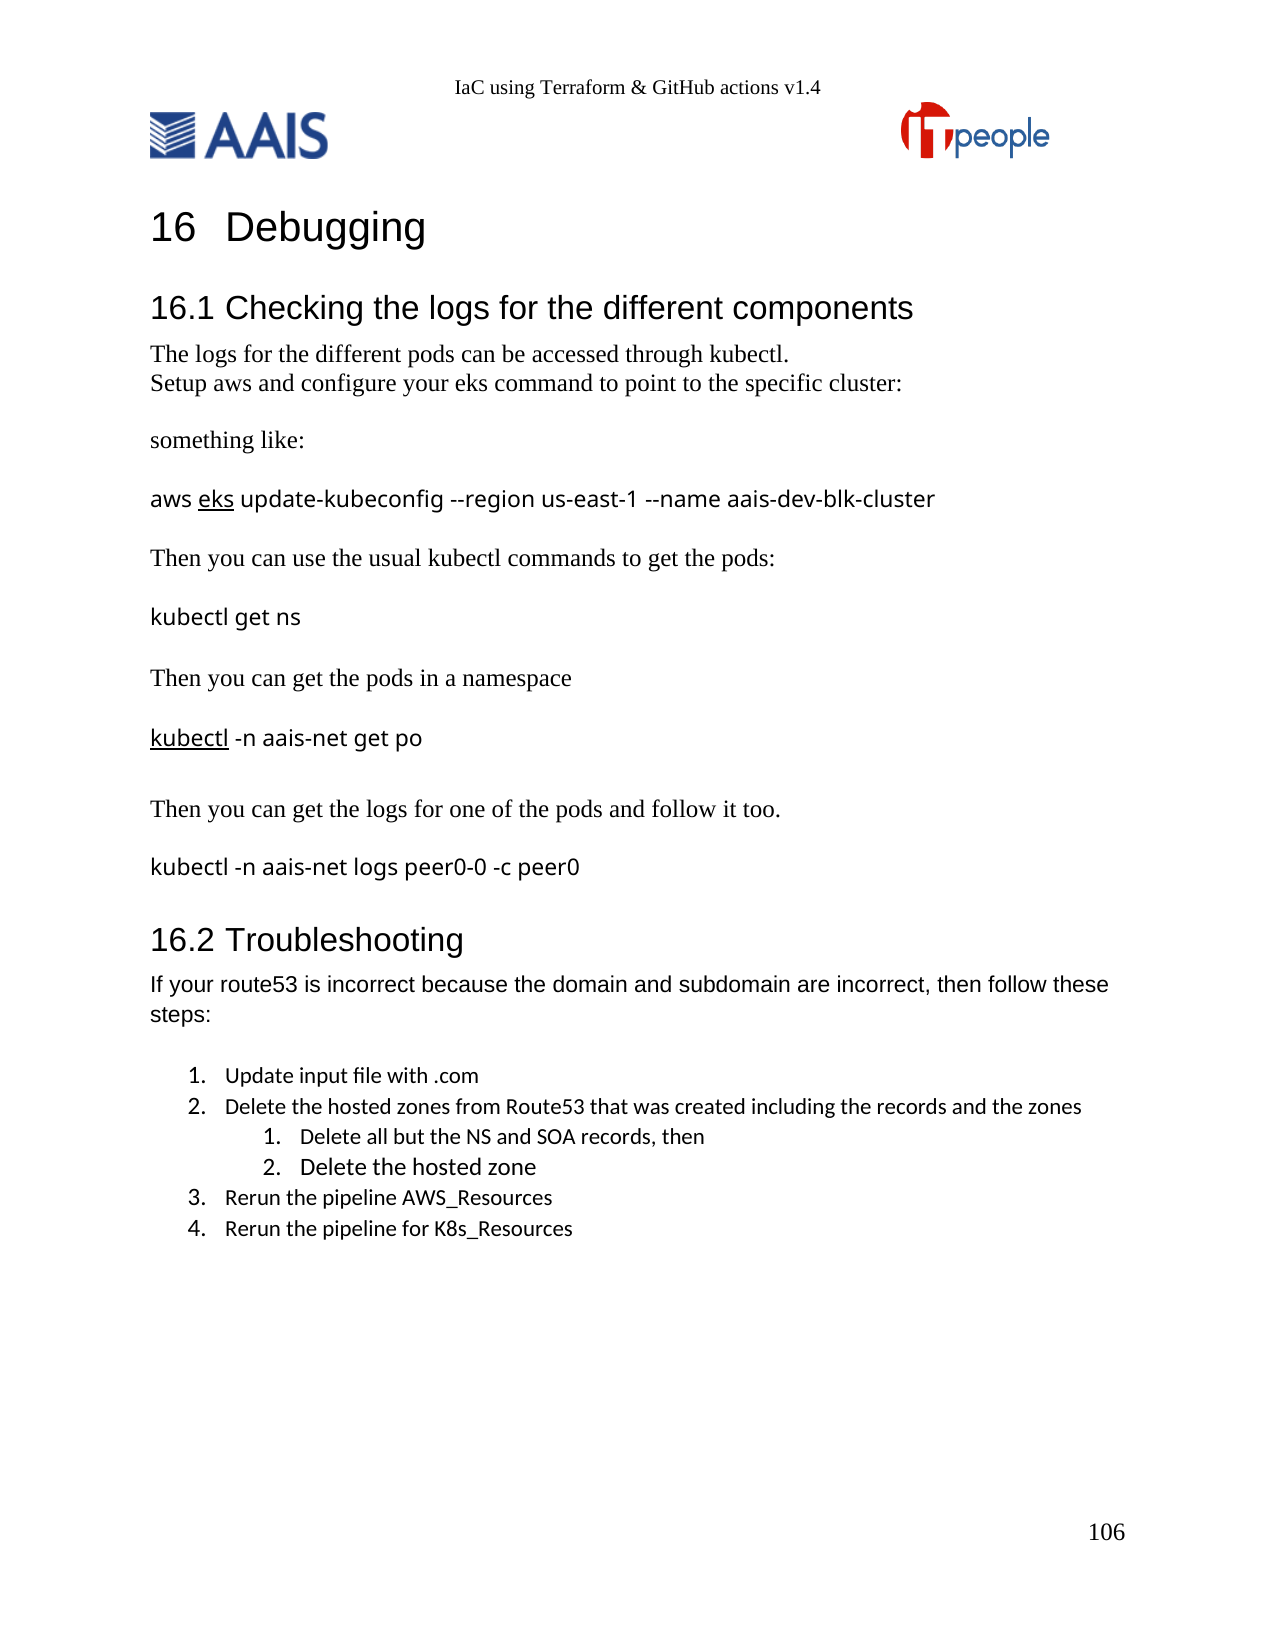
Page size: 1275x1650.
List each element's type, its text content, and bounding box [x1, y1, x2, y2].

text The logs for the different pods can be accessed through kubectl. [150, 339, 1125, 368]
text Then you can get the pods in a namespace [150, 663, 1125, 692]
picture [150, 112, 328, 159]
list Rerun the pipeline for K8s_Resources [187, 1212, 1125, 1242]
subtitle Troubleshooting [150, 920, 1125, 958]
text kubectl get ns [150, 600, 1125, 632]
text If your route53 is incorrect because the domain and subdomain are incorrect, then follow these steps: [150, 971, 1125, 1027]
subtitle Checking the logs for the different components [150, 288, 1125, 327]
text Then you can use the usual kubectl commands to get the pods: [150, 543, 1125, 572]
list Update input file with .com [187, 1059, 1125, 1090]
text kubectl -n aais-net get po [150, 722, 1125, 753]
text Then you can get the logs for one of the pods and follow it too. [150, 794, 1125, 822]
list Delete the hosted zones from Route53 that was created including the records and the zones [187, 1090, 1125, 1120]
list Delete all but the NS and SOA records, then [262, 1120, 1125, 1151]
text aws eks update-kubeconfig --region us-east-1 --name aais-dev-blk-cluster [150, 483, 1125, 514]
text something like: [150, 425, 1125, 454]
subtitle Debugging [150, 203, 1125, 251]
picture [900, 101, 1050, 159]
text Setup aws and configure your eks command to point to the specific cluster: [150, 368, 1125, 397]
list Delete the hosted zone [262, 1151, 1125, 1181]
list Rerun the pipeline AWS_Resources [187, 1181, 1125, 1212]
text kubectl -n aais-net logs peer0-0 -c peer0 [150, 851, 1125, 882]
